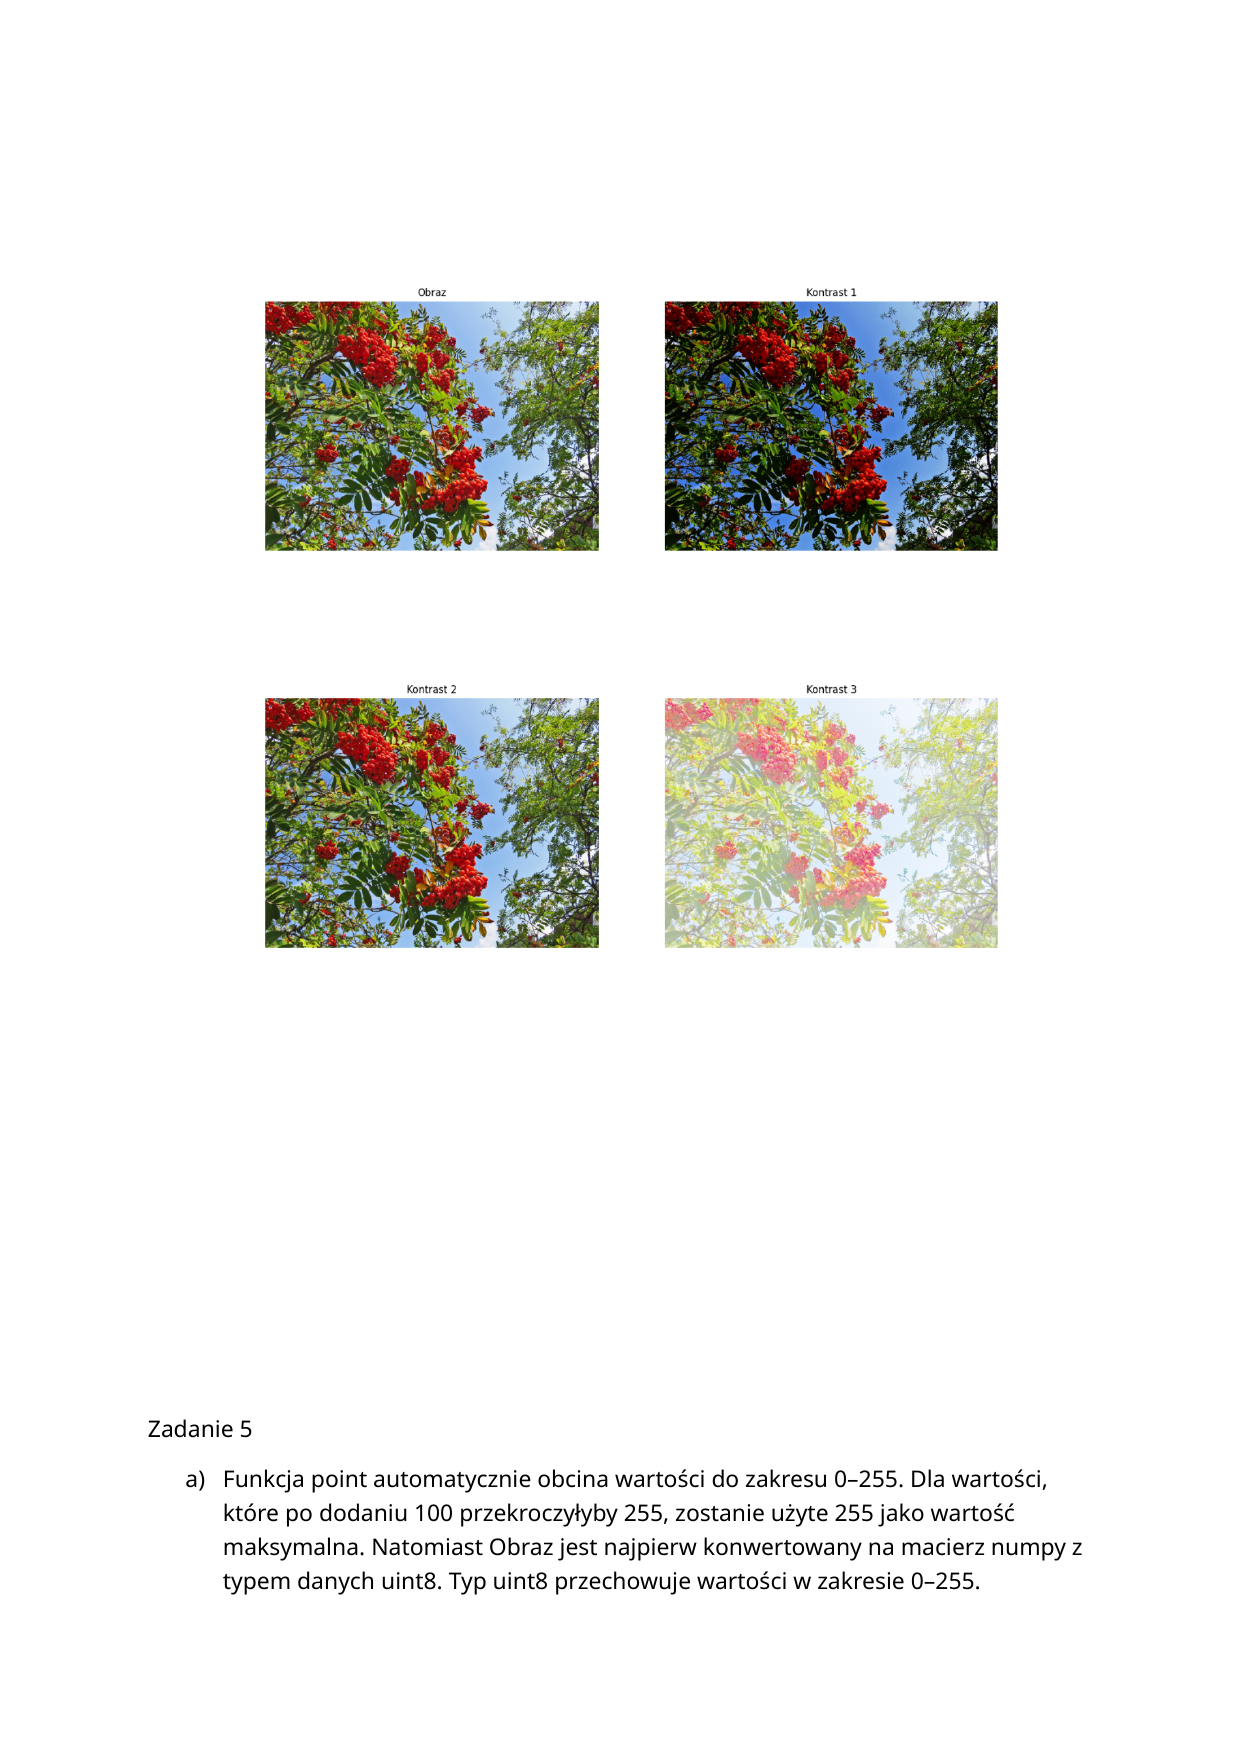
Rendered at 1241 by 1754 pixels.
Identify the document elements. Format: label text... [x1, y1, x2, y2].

text Zadanie 5 [148, 1413, 1093, 1444]
picture [147, 147, 1092, 1092]
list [185, 1463, 1093, 1596]
